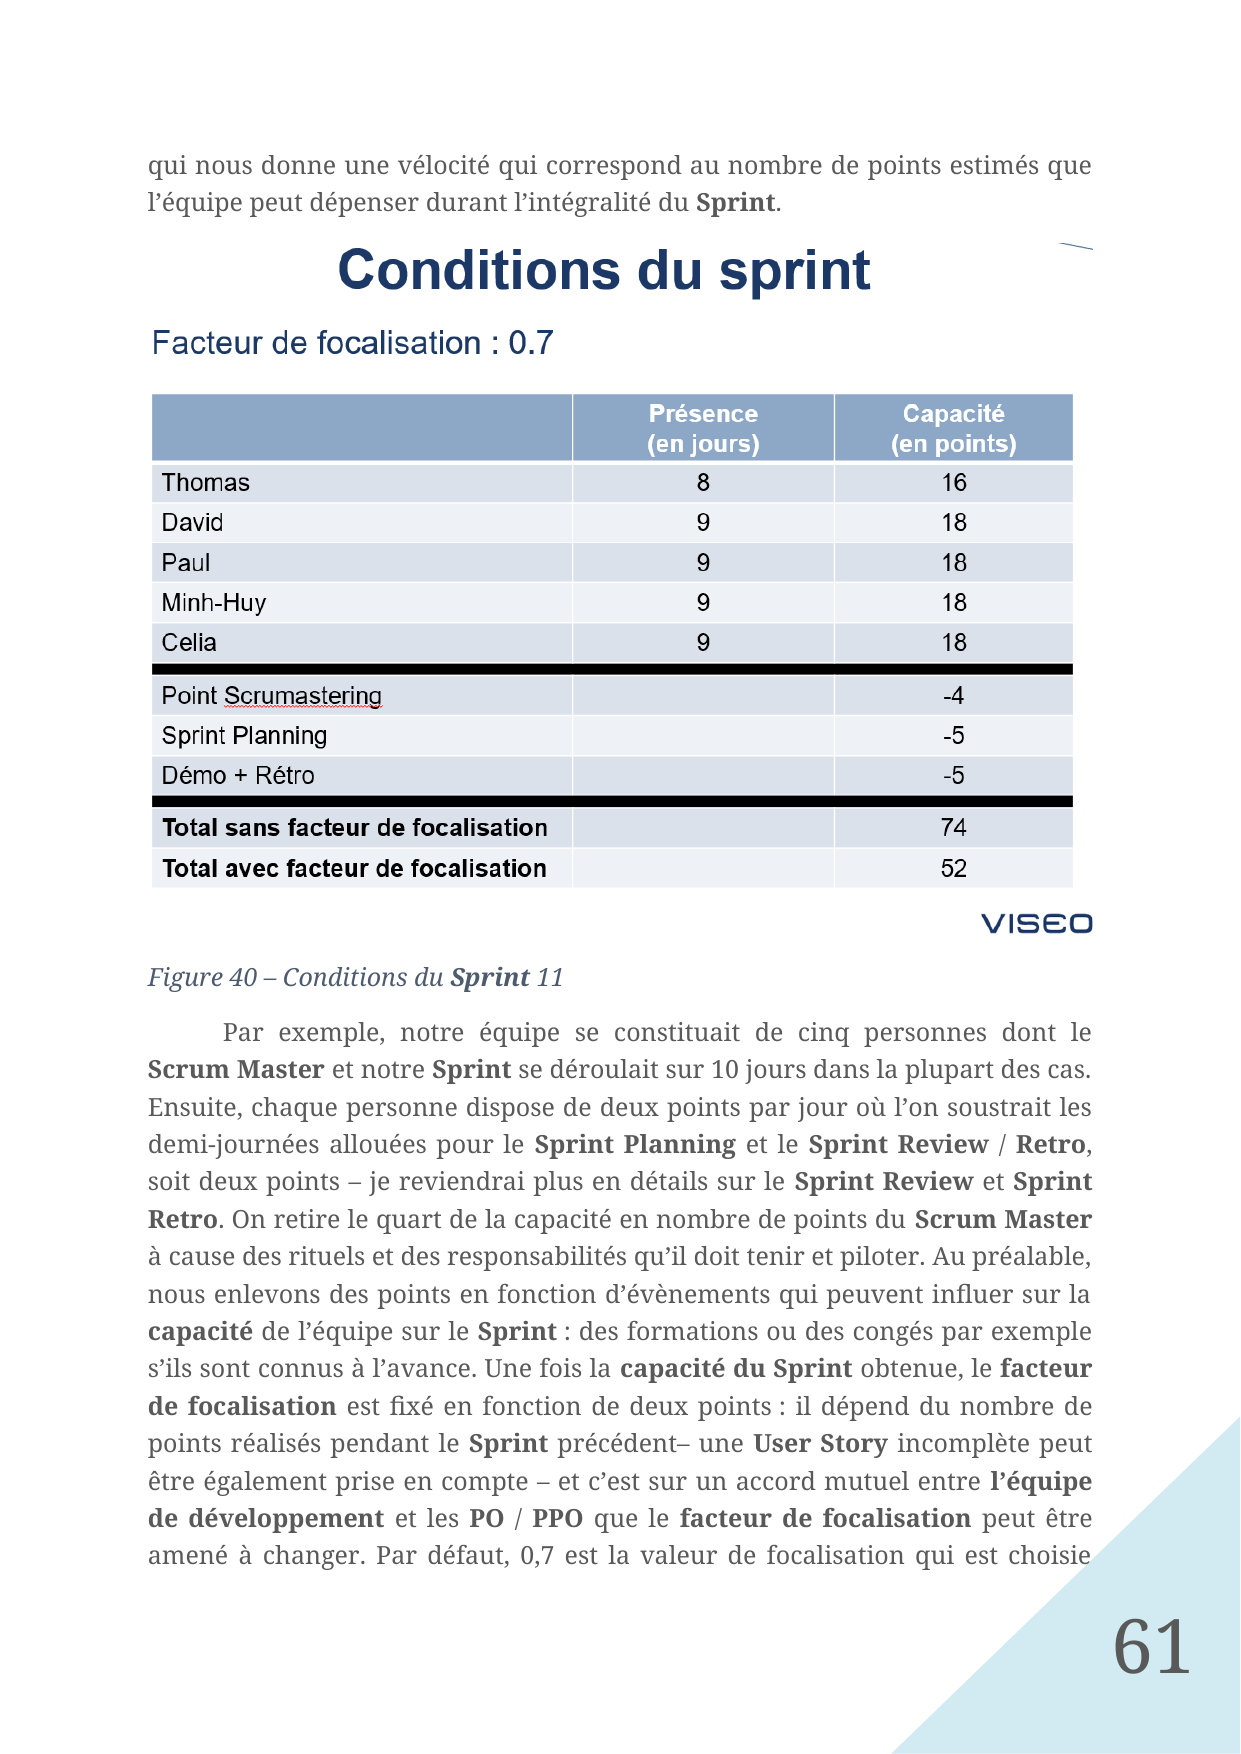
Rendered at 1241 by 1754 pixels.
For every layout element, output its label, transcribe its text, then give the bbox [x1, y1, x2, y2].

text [148, 148, 1093, 219]
picture [147, 243, 1093, 936]
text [148, 1014, 1093, 1572]
